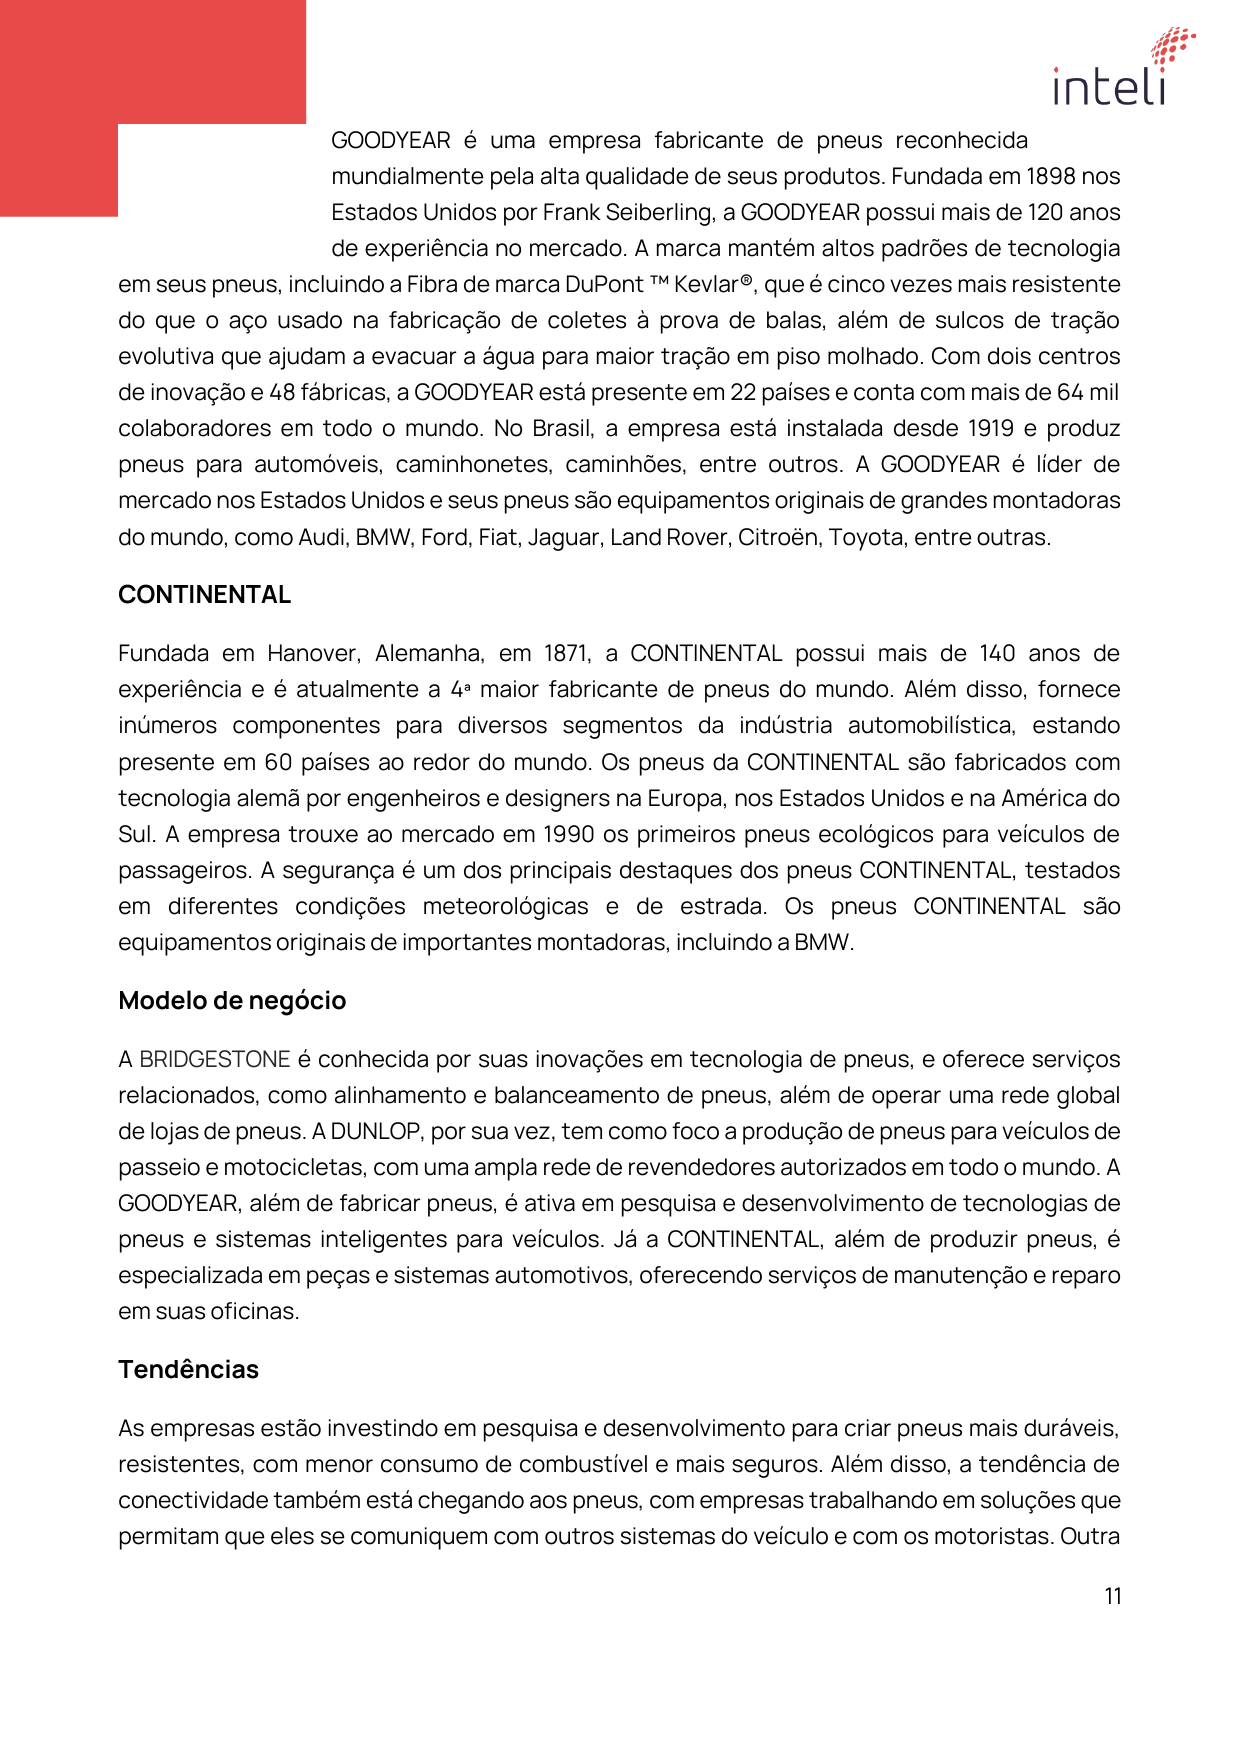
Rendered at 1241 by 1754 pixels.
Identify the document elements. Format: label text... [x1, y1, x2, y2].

text CONTINENTAL [118, 577, 1122, 611]
text GOODYEAR é uma empresa fabricante de pneus reconhecida mundialmente pela alta qualidade de seus produtos. Fundada em 1898 nos Estados Unidos por Frank Seiberling, a GOODYEAR possui mais de 120 anos de experiência no mercado. A marca mantém altos padrões de tecnologia em seus pneus, incluindo a Fibra de marca DuPont ™ Kevlar®, que é cinco vezes mais resistente do que o aço usado na fabricação de coletes à prova de balas, além de sulcos de tração evolutiva que ajudam a evacuar a água para maior tração em piso molhado. Com dois centros de inovação e 48 fábricas, a GOODYEAR está presente em 22 países e conta com mais de 64 mil colaboradores em todo o mundo. No Brasil, a empresa está instalada desde 1919 e produz pneus para automóveis, caminhonetes, caminhões, entre outros. A GOODYEAR é líder de mercado nos Estados Unidos e seus pneus são equipamentos originais de grandes montadoras do mundo, como Audi, BMW, Ford, Fiat, Jaguar, Land Rover, Citroën, Toyota, entre outras. [118, 124, 1122, 552]
picture [0, 0, 307, 217]
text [118, 1412, 1122, 1551]
text A BRIDGESTONE é conhecida por suas inovações em tecnologia de pneus, e oferece serviços relacionados, como alinhamento e balanceamento de pneus, além de operar uma rede global de lojas de pneus. A DUNLOP, por sua vez, tem como foco a produção de pneus para veículos de passeio e motocicletas, com uma ampla rede de revendedores autorizados em todo o mundo. A GOODYEAR, além de fabricar pneus, é ativa em pesquisa e desenvolvimento de tecnologias de pneus e sistemas inteligentes para veículos. Já a CONTINENTAL, além de produzir pneus, é especializada em peças e sistemas automotivos, oferecendo serviços de manutenção e reparo em suas oficinas. [118, 1043, 1122, 1326]
text Fundada em Hanover, Alemanha, em 1871, a CONTINENTAL possui mais de 140 anos de experiência e é atualmente a 4ª maior fabricante de pneus do mundo. Além disso, fornece inúmeros componentes para diversos segmentos da indústria automobilística, estando presente em 60 países ao redor do mundo. Os pneus da CONTINENTAL são fabricados com tecnologia alemã por engenheiros e designers na Europa, nos Estados Unidos e na América do Sul. A empresa trouxe ao mercado em 1990 os primeiros pneus ecológicos para veículos de passageiros. A segurança é um dos principais destaques dos pneus CONTINENTAL, testados em diferentes condições meteorológicas e de estrada. Os pneus CONTINENTAL são equipamentos originais de importantes montadoras, incluindo a BMW. [118, 637, 1122, 957]
text Modelo de negócio [118, 983, 1122, 1017]
picture [1054, 27, 1197, 105]
text Tendências [118, 1352, 1122, 1386]
